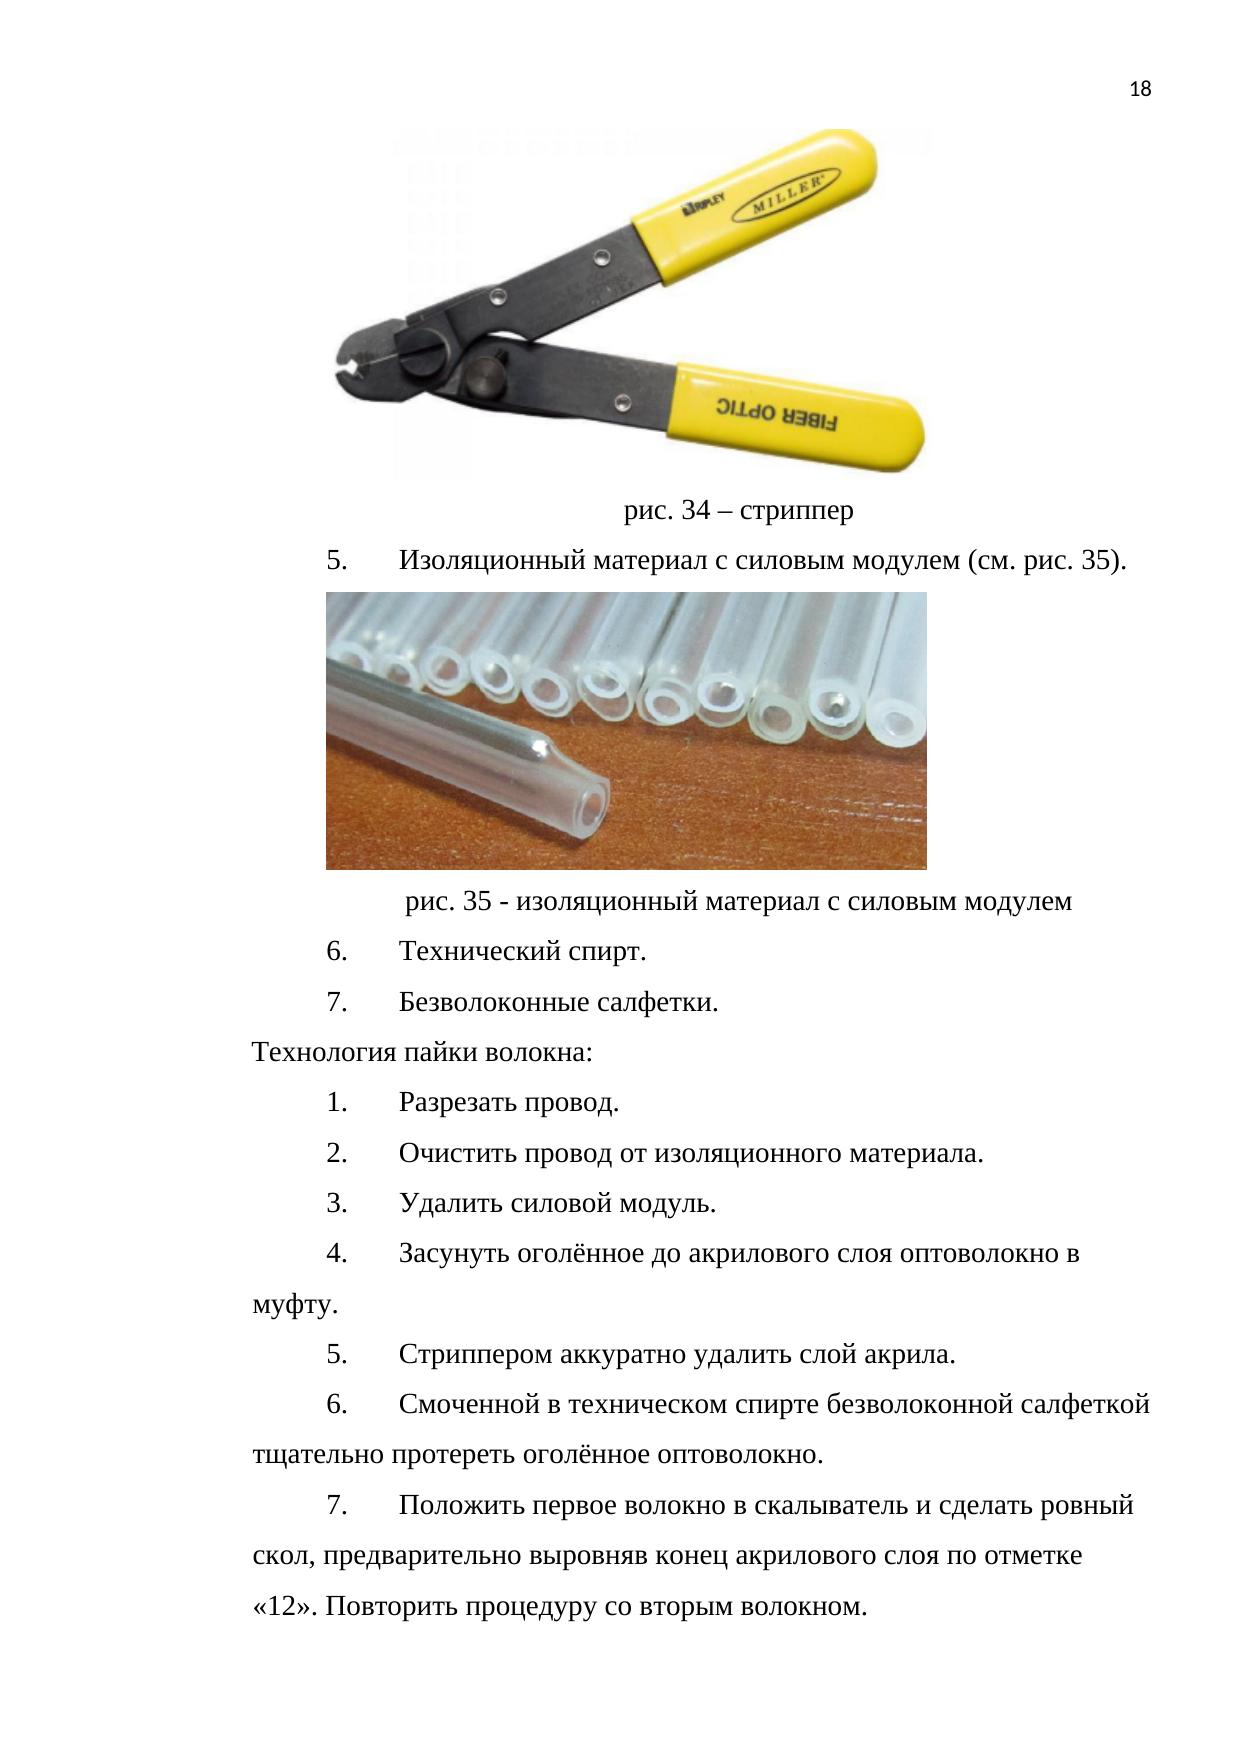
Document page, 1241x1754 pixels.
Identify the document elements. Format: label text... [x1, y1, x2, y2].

list рис. 35 - изоляционный материал с силовым модулем [252, 883, 1152, 917]
list рис. 34 – стриппер [252, 492, 1152, 526]
list Стриппером аккуратно удалить слой акрила. [252, 1336, 1152, 1369]
list Технический спирт. [252, 933, 1152, 967]
picture [326, 129, 939, 479]
list Изоляционный материал с силовым модулем (см. рис. 35). [252, 542, 1152, 576]
list Безволоконные салфетки. [252, 984, 1152, 1017]
list Удалить силовой модуль. [252, 1185, 1152, 1219]
list Очистить провод от изоляционного материала. [252, 1135, 1152, 1168]
list Смоченной в техническом спирте безволоконной салфеткой тщательно протереть оголённое оптоволокно. [252, 1386, 1152, 1470]
list Засунуть оголённое до акрилового слоя оптоволокно в муфту. [252, 1235, 1152, 1319]
list Разрезать провод. [252, 1084, 1152, 1118]
picture [326, 592, 927, 870]
list Положить первое волокно в скалыватель и сделать ровный скол, предварительно выровняв конец акрилового слоя по отметке «12». Повторить процедуру со вторым волокном. [252, 1487, 1152, 1621]
text Технология пайки волокна: [177, 1034, 1152, 1068]
